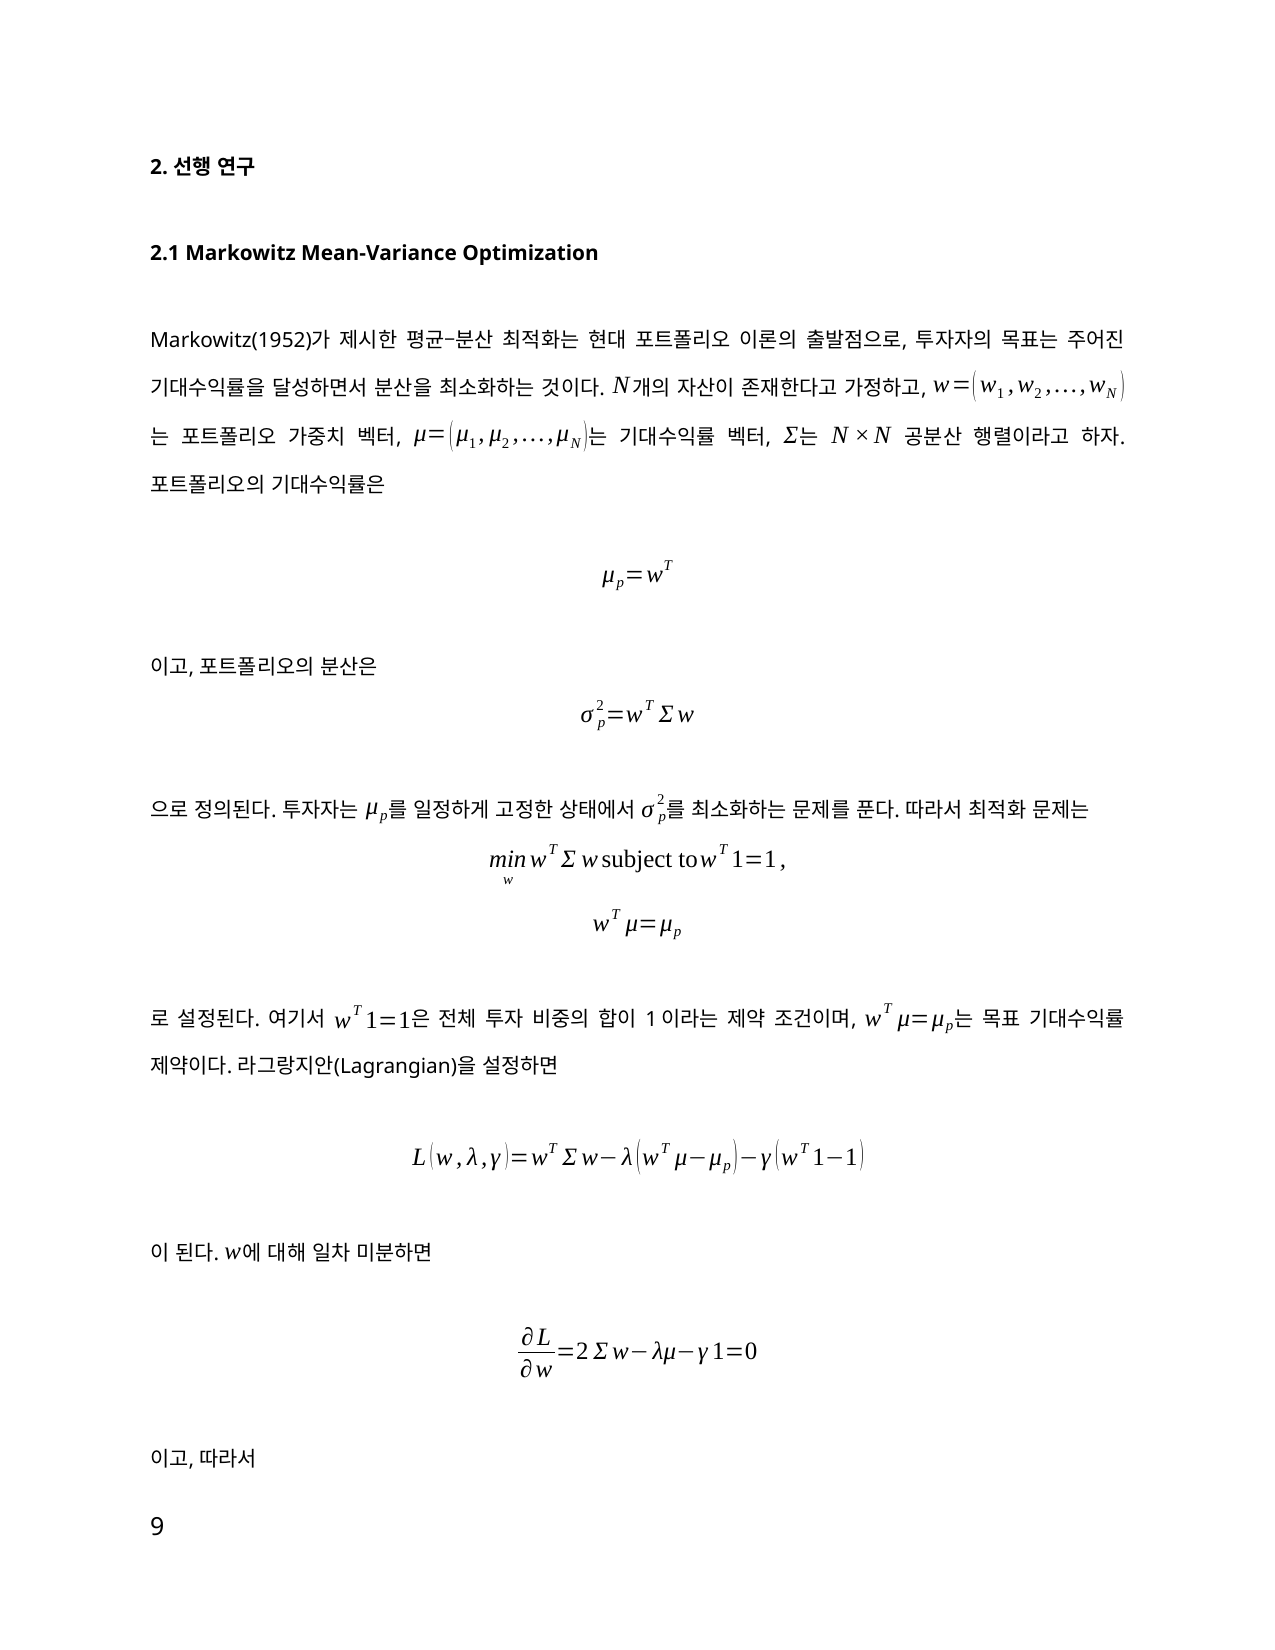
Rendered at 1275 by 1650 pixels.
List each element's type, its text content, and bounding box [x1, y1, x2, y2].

text Markowitz(1952)가 제시한 평균–분산 최적화는 현대 포트폴리오 이론의 출발점으로, 투자자의 목표는 주어진 기대수익률을 달성하면서 분산을 최소화하는 것이다. 개의 자산이 존재한다고 가정하고, 는 포트폴리오 가중치 벡터, 는 기대수익률 벡터, 는 공분산 행렬이라고 하자. 포트폴리오의 기대수익률은 [150, 323, 1125, 498]
text 이고, 포트폴리오의 분산은 [150, 651, 1125, 681]
text 으로 정의된다. 투자자는 를 일정하게 고정한 상태에서 를 최소화하는 문제를 푼다. 따라서 최적화 문제는 [150, 791, 1125, 825]
text 이고, 따라서 [150, 1442, 1125, 1473]
text 이 된다. 에 대해 일차 미분하면 [150, 1236, 1125, 1266]
text 2.1 Markowitz Mean-Variance Optimization [150, 238, 1125, 266]
text 2. 선행 연구 [150, 150, 1125, 180]
text 로 설정된다. 여기서 은 전체 투자 비중의 합이 1이라는 제약 조건이며, 는 목표 기대수익률 제약이다. 라그랑지안(Lagrangian)을 설정하면 [150, 1000, 1125, 1080]
